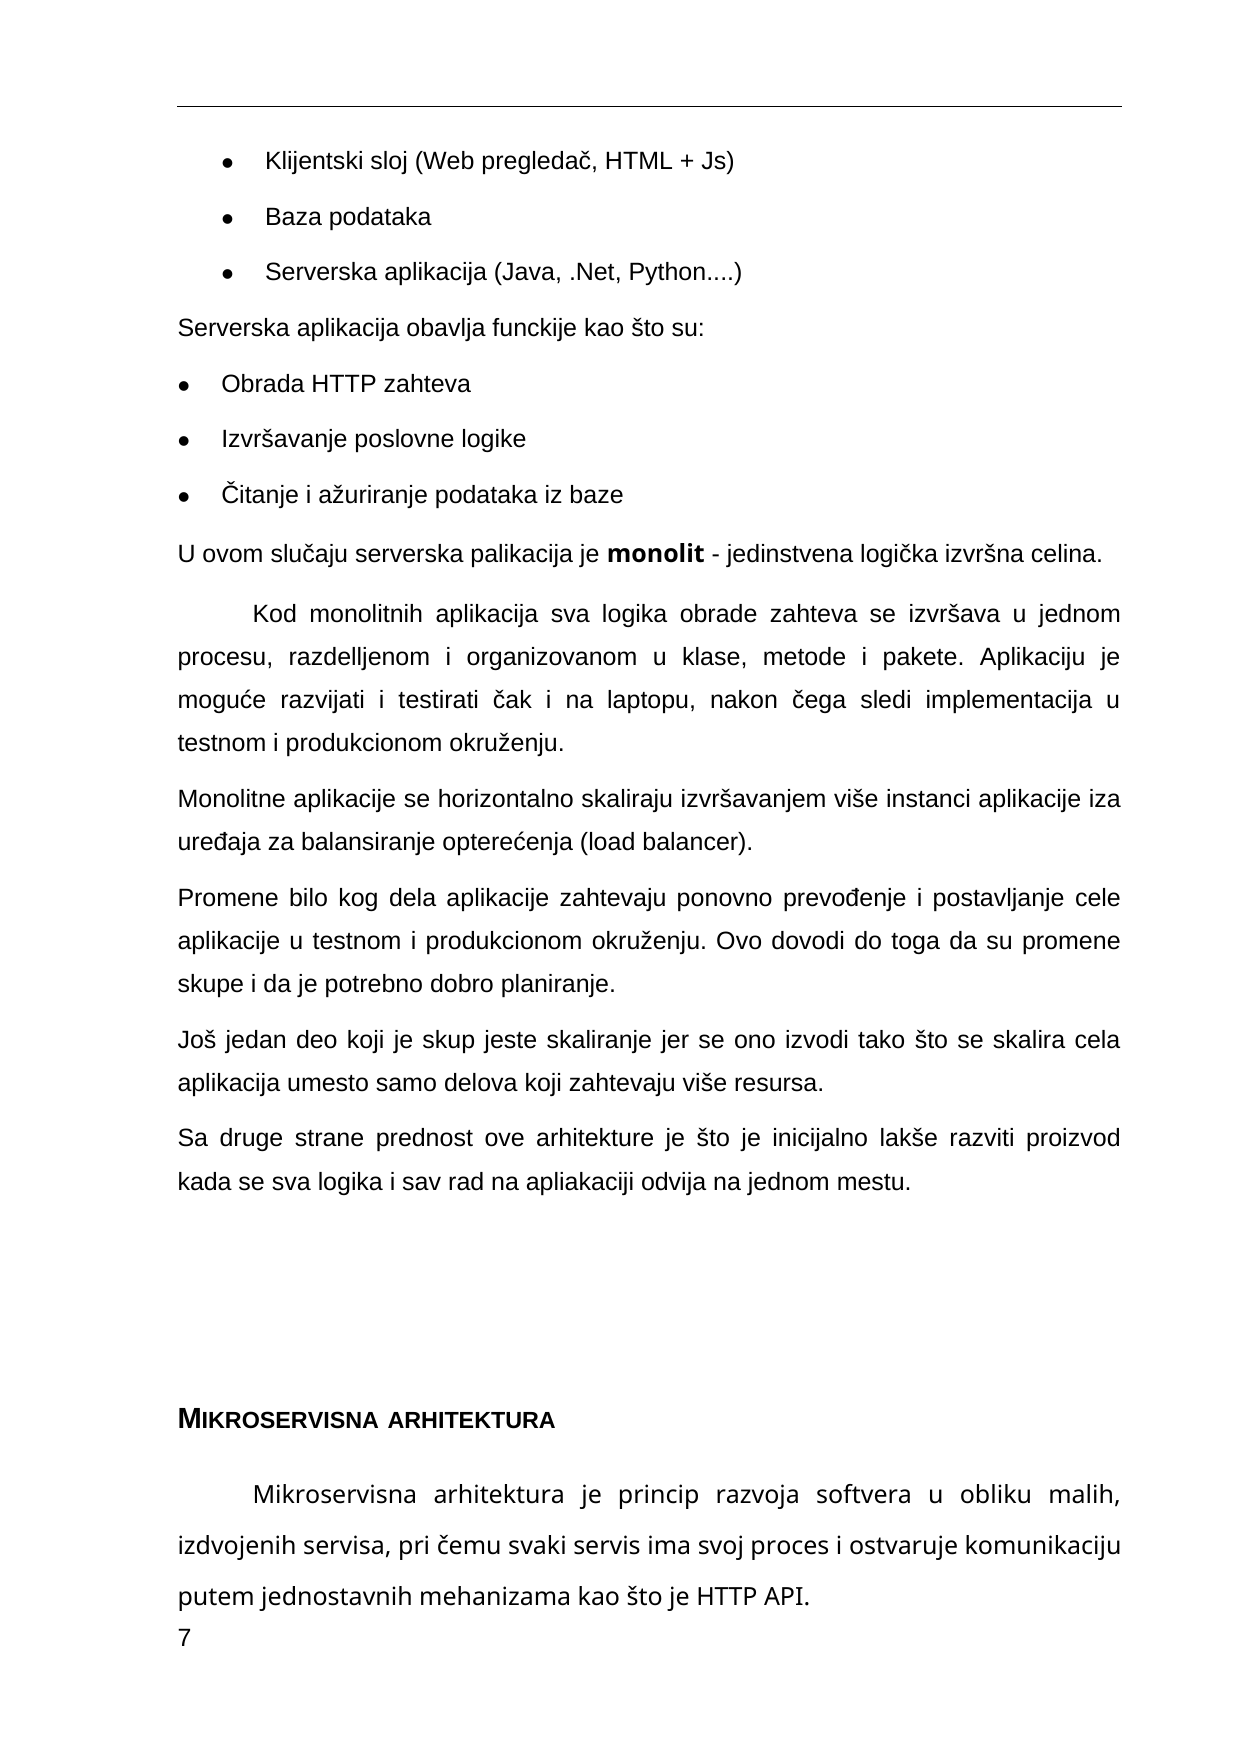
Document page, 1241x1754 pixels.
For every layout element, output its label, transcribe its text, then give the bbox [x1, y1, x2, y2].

list Klijentski sloj (Web pregledač, HTML + Js) [221, 146, 1122, 175]
list Baza podataka [221, 202, 1122, 231]
list Čitanje i ažuriranje podataka iz baze [177, 480, 1122, 509]
list Kod monolitnih aplikacija sva logika obrade zahteva se izvršava u jednom procesu, razdelljenom i organizovanom u klase, metode i pakete. Aplikaciju je moguće razvijati i testirati čak i na laptopu, nakon čega sledi implementacija u testnom i produkcionom okruženju. [177, 599, 1122, 757]
subtitle Mikroservisna arhitektura [177, 1402, 1122, 1435]
list U ovom slučaju serverska palikacija je monolit - jedinstvena logička izvršna celina. [177, 536, 1122, 569]
text Mikroservisna arhitektura je princip razvoja softvera u obliku malih, izdvojenih servisa, pri čemu svaki servis ima svoj proces i ostvaruje komunikaciju putem jednostavnih mehanizama kao što je HTTP API. [177, 1477, 1122, 1613]
list Obrada HTTP zahteva [177, 369, 1122, 397]
list Još jedan deo koji je skup jeste skaliranje jer se ono izvodi tako što se skalira cela aplikacija umesto samo delova koji zahtevaju više resursa. [177, 1025, 1122, 1097]
list Promene bilo kog dela aplikacije zahtevaju ponovno prevođenje i postavljanje cele aplikacije u testnom i produkcionom okruženju. Ovo dovodi do toga da su promene skupe i da je potrebno dobro planiranje. [177, 883, 1122, 998]
list Serverska aplikacija obavlja funckije kao što su: [177, 313, 1122, 342]
list Serverska aplikacija (Java, .Net, Python....) [221, 257, 1122, 286]
list Sa druge strane prednost ove arhitekture je što je inicijalno lakše razviti proizvod kada se sva logika i sav rad na apliakaciji odvija na jednom mestu. [177, 1123, 1122, 1195]
list Izvršavanje poslovne logike [177, 424, 1122, 453]
list Monolitne aplikacije se horizontalno skaliraju izvršavanjem više instanci aplikacije iza uređaja za balansiranje opterećenja (load balancer). [177, 784, 1122, 856]
